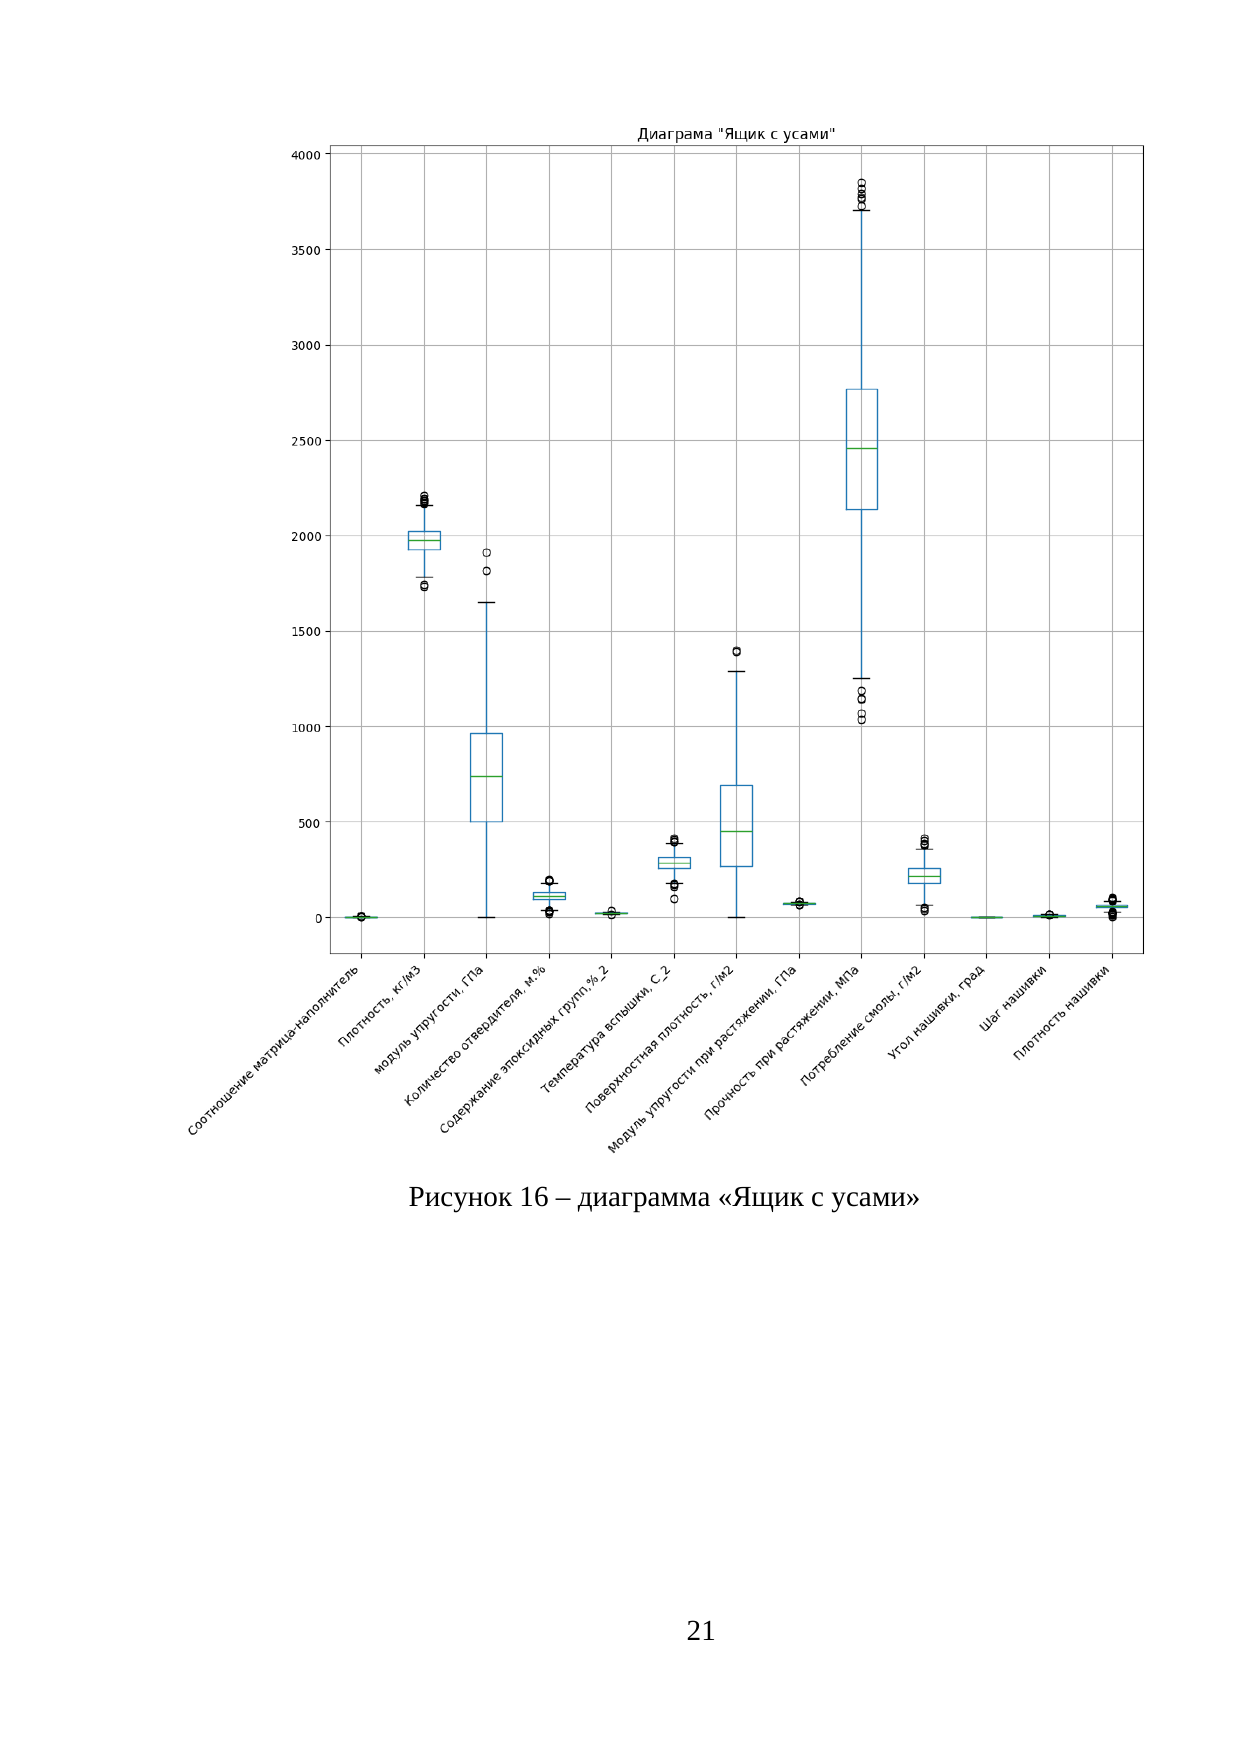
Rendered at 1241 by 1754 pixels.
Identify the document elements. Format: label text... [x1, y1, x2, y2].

text Рисунок 16 – диаграмма «Ящик с усами» [177, 1179, 1152, 1213]
picture [177, 118, 1151, 1163]
